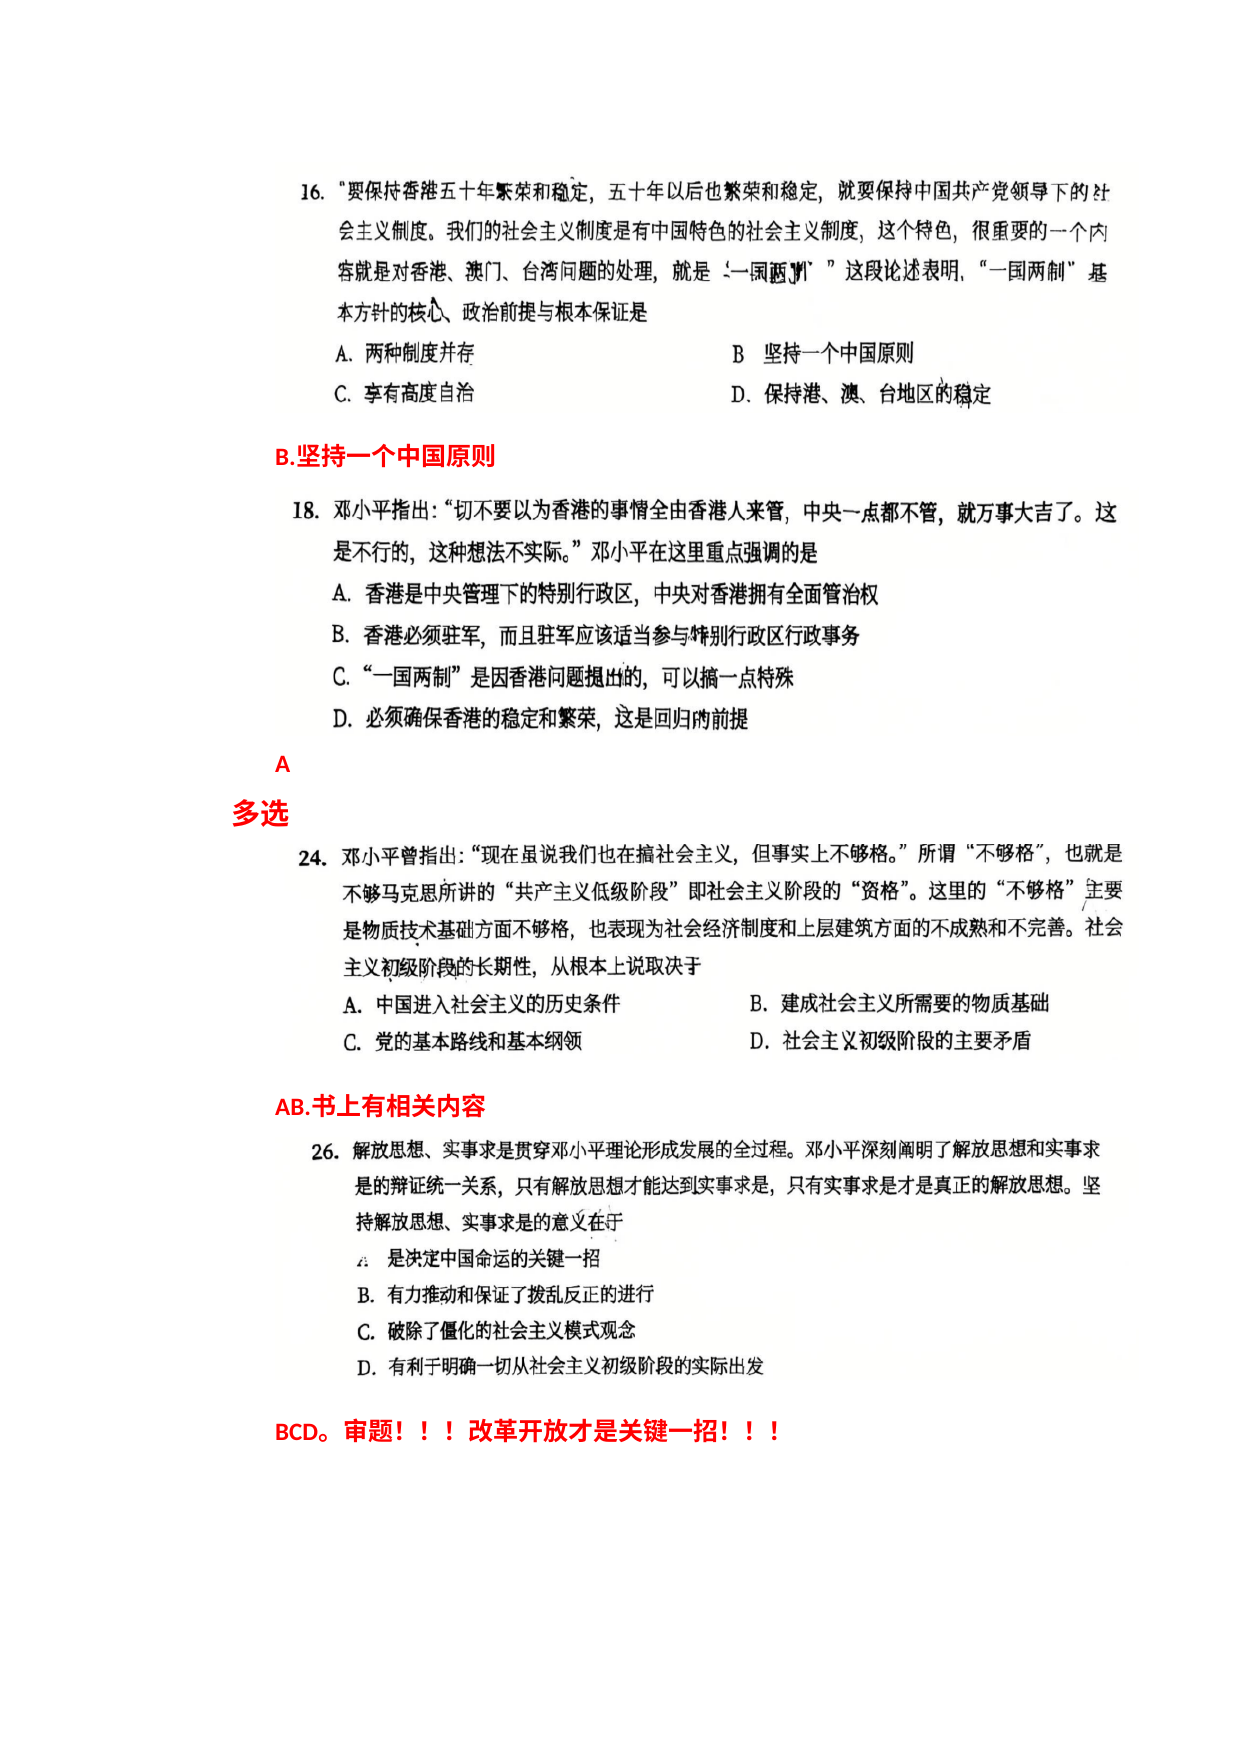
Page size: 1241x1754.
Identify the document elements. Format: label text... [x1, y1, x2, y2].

list A [231, 747, 1053, 779]
picture [275, 844, 1139, 1060]
picture [275, 487, 1139, 736]
list 多选 [187, 779, 1053, 844]
list B.坚持一个中国原则 [231, 422, 1053, 487]
list BCD。审题！！！改革开放才是关键一招！！！ [231, 1397, 1053, 1462]
picture [275, 1137, 1140, 1380]
list AB.书上有相关内容 [231, 1072, 1053, 1137]
picture [275, 162, 1139, 413]
